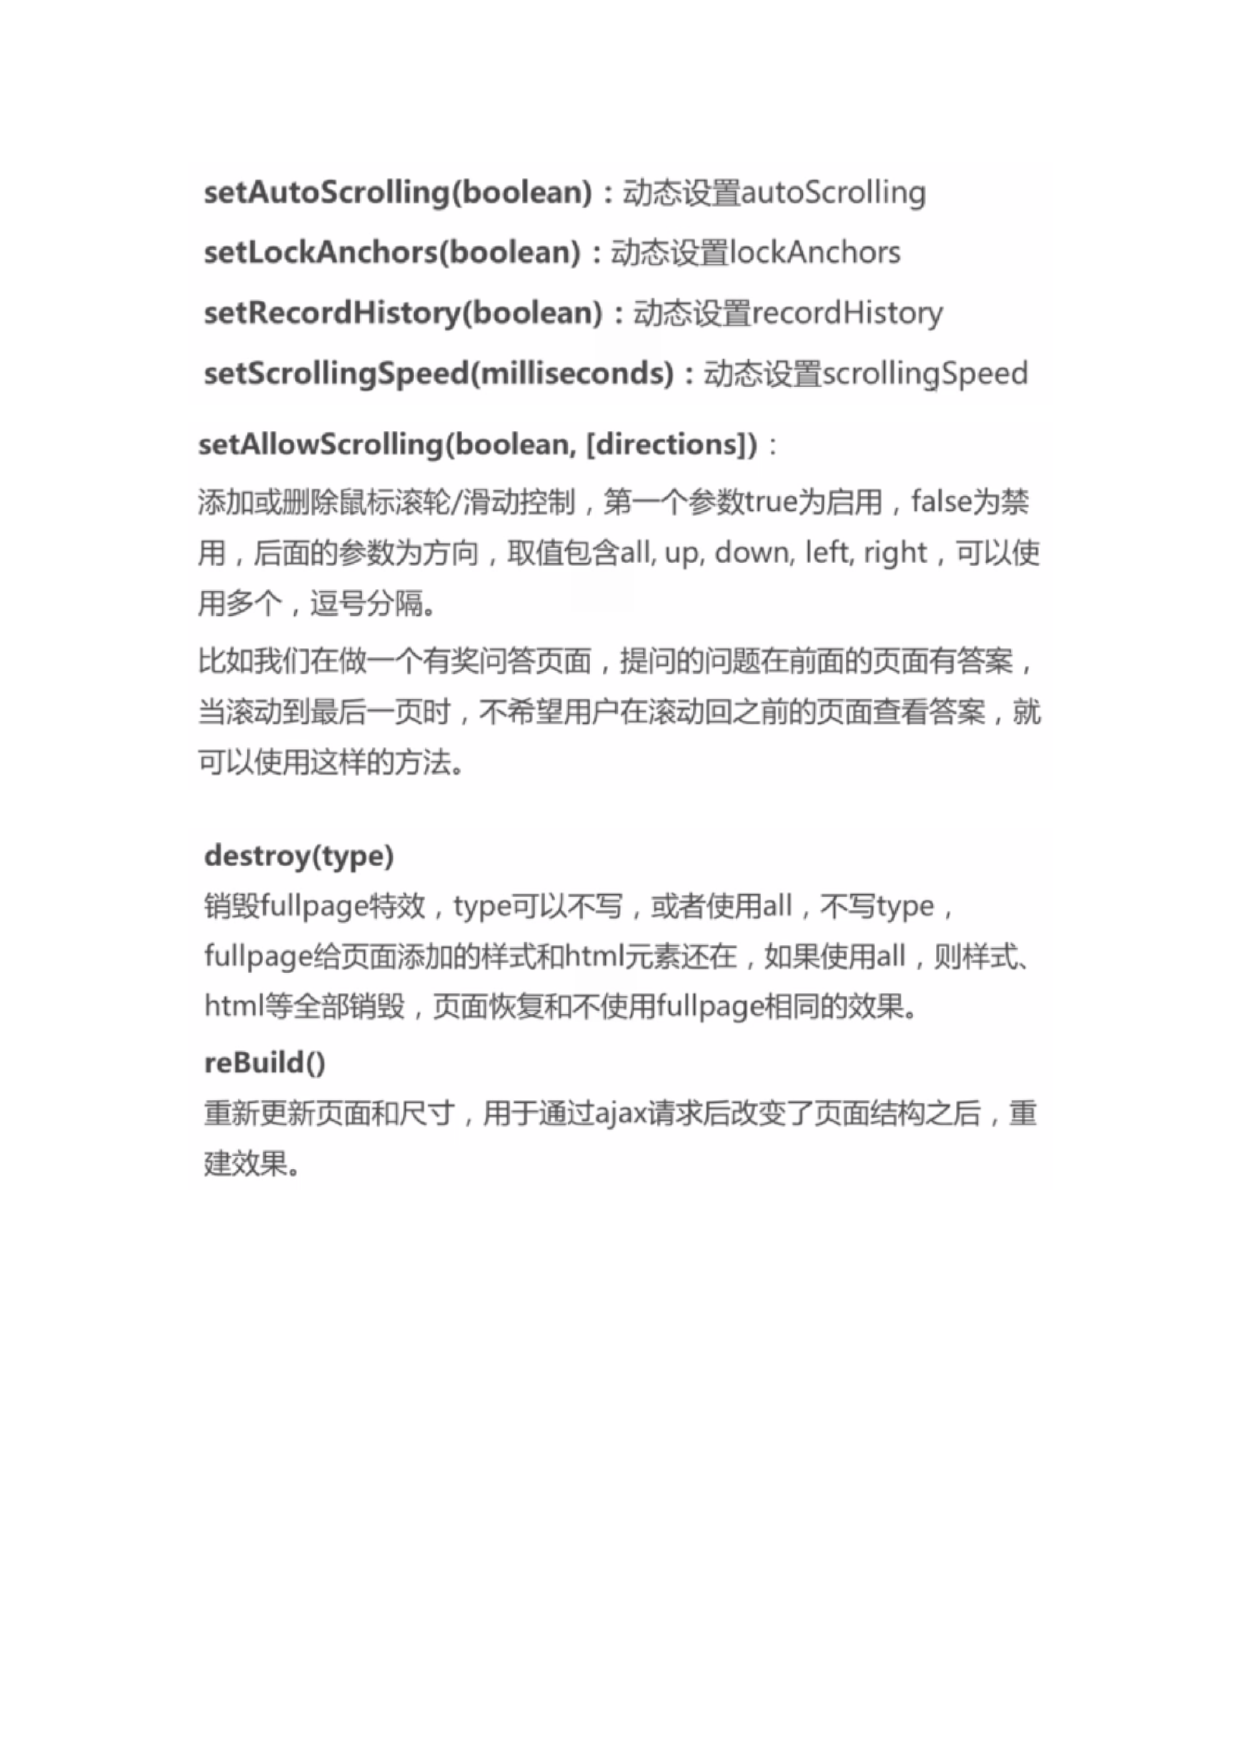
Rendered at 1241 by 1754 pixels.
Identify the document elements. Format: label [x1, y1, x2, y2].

picture [187, 828, 1053, 1190]
picture [187, 422, 1053, 790]
picture [187, 162, 1053, 405]
